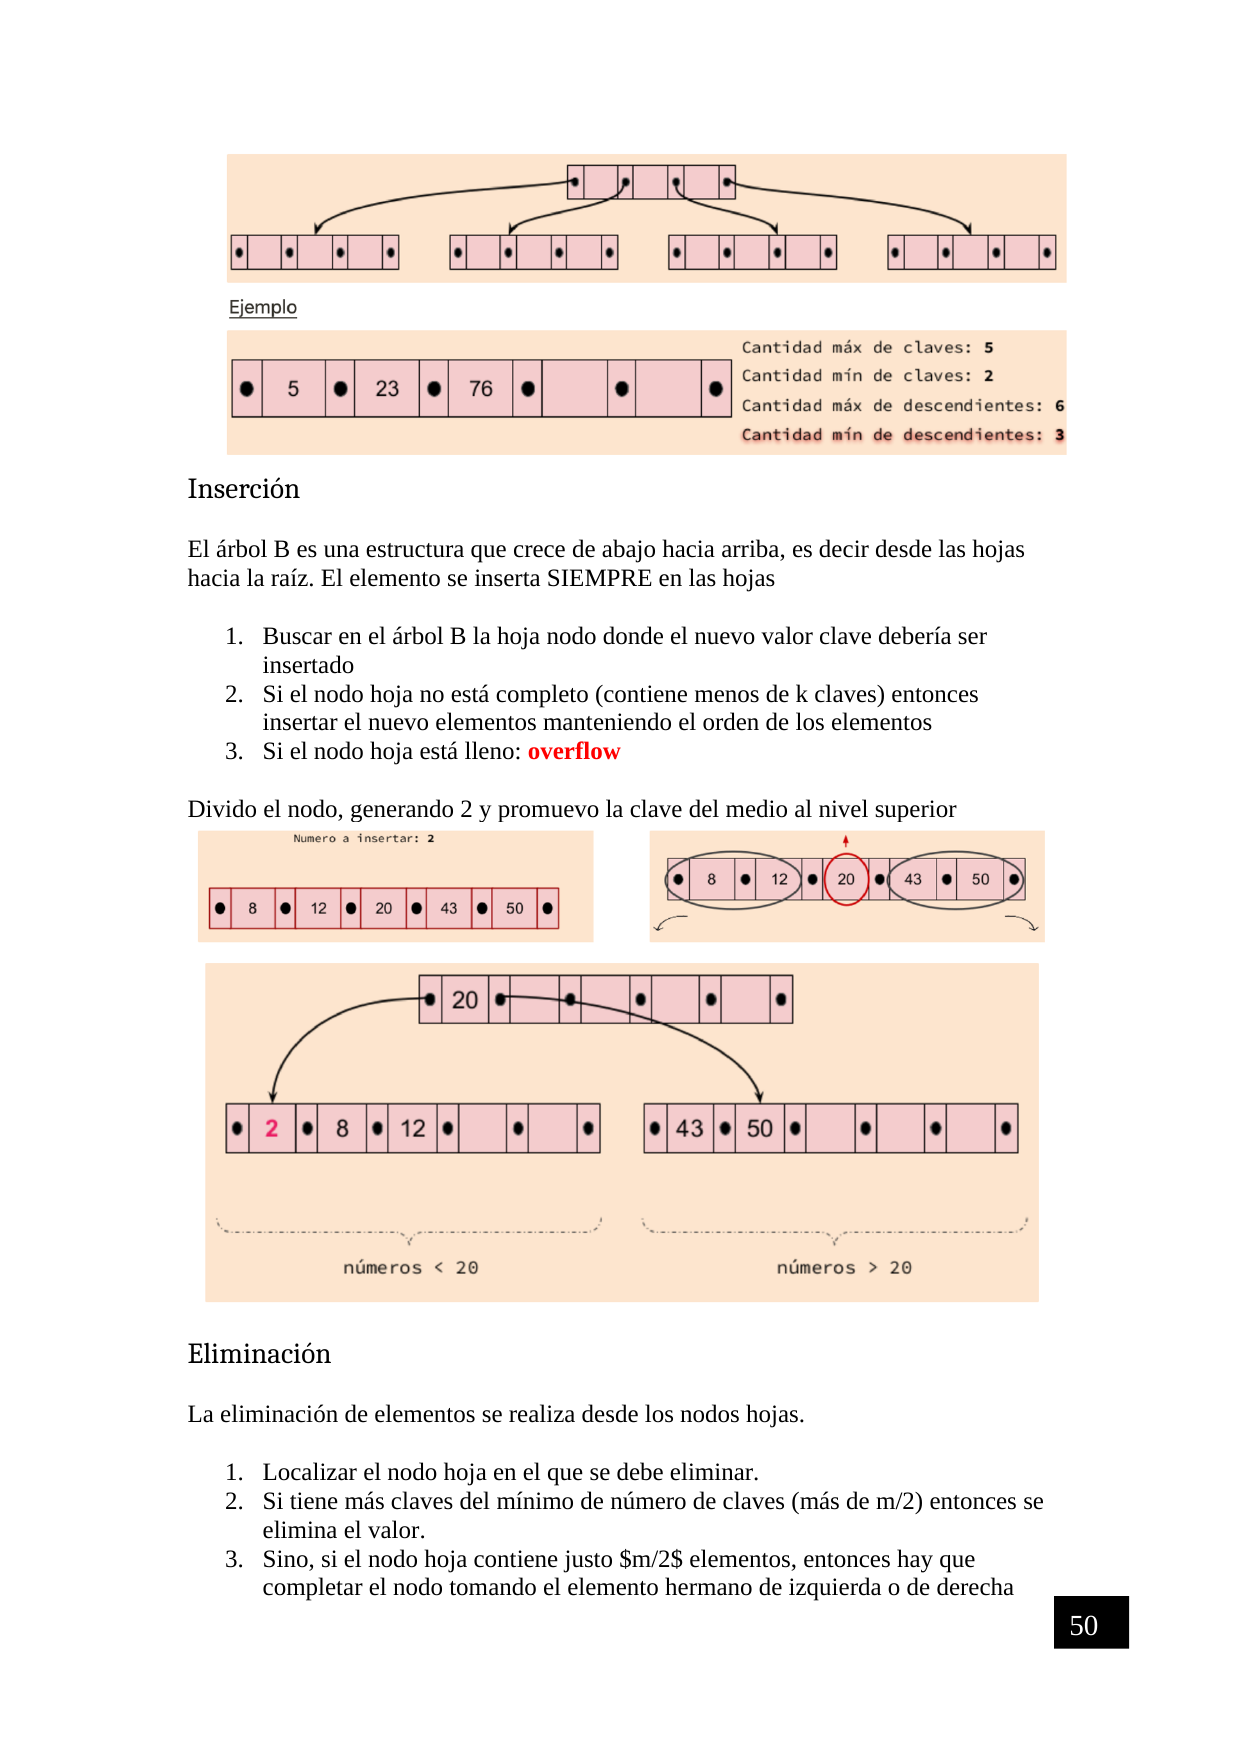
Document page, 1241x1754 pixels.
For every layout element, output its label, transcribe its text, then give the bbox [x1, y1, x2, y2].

list Localizar el nodo hoja en el que se debe eliminar. [225, 1457, 1053, 1486]
text Divido el nodo, generando 2 y promuevo la clave del medio al nivel superior [187, 794, 1053, 822]
list Si tiene más claves del mínimo de número de claves (más de m/2) entonces se elimina el valor. [225, 1486, 1053, 1544]
text La eliminación de elementos se realiza desde los nodos hojas. [187, 1399, 1053, 1428]
subtitle Eliminación [187, 1337, 1053, 1370]
text El árbol B es una estructura que crece de abajo hacia arriba, es decir desde las hojas hacia la raíz. El elemento se inserta SIEMPRE en las hojas [187, 534, 1053, 592]
list Si el nodo hoja está lleno: overflow [225, 736, 1053, 765]
list Sino, si el nodo hoja contiene justo $m/2$ elementos, entonces hay que completar el nodo tomando el elemento hermano de izquierda o de derecha [225, 1544, 1053, 1601]
picture [217, 150, 1083, 468]
list Buscar en el árbol B la hoja nodo donde el nuevo valor clave debería ser insertado [225, 621, 1053, 679]
picture [187, 822, 1053, 1308]
list Si el nodo hoja no está completo (contiene menos de k claves) entonces insertar el nuevo elementos manteniendo el orden de los elementos [225, 679, 1053, 736]
subtitle Inserción [187, 472, 1053, 505]
